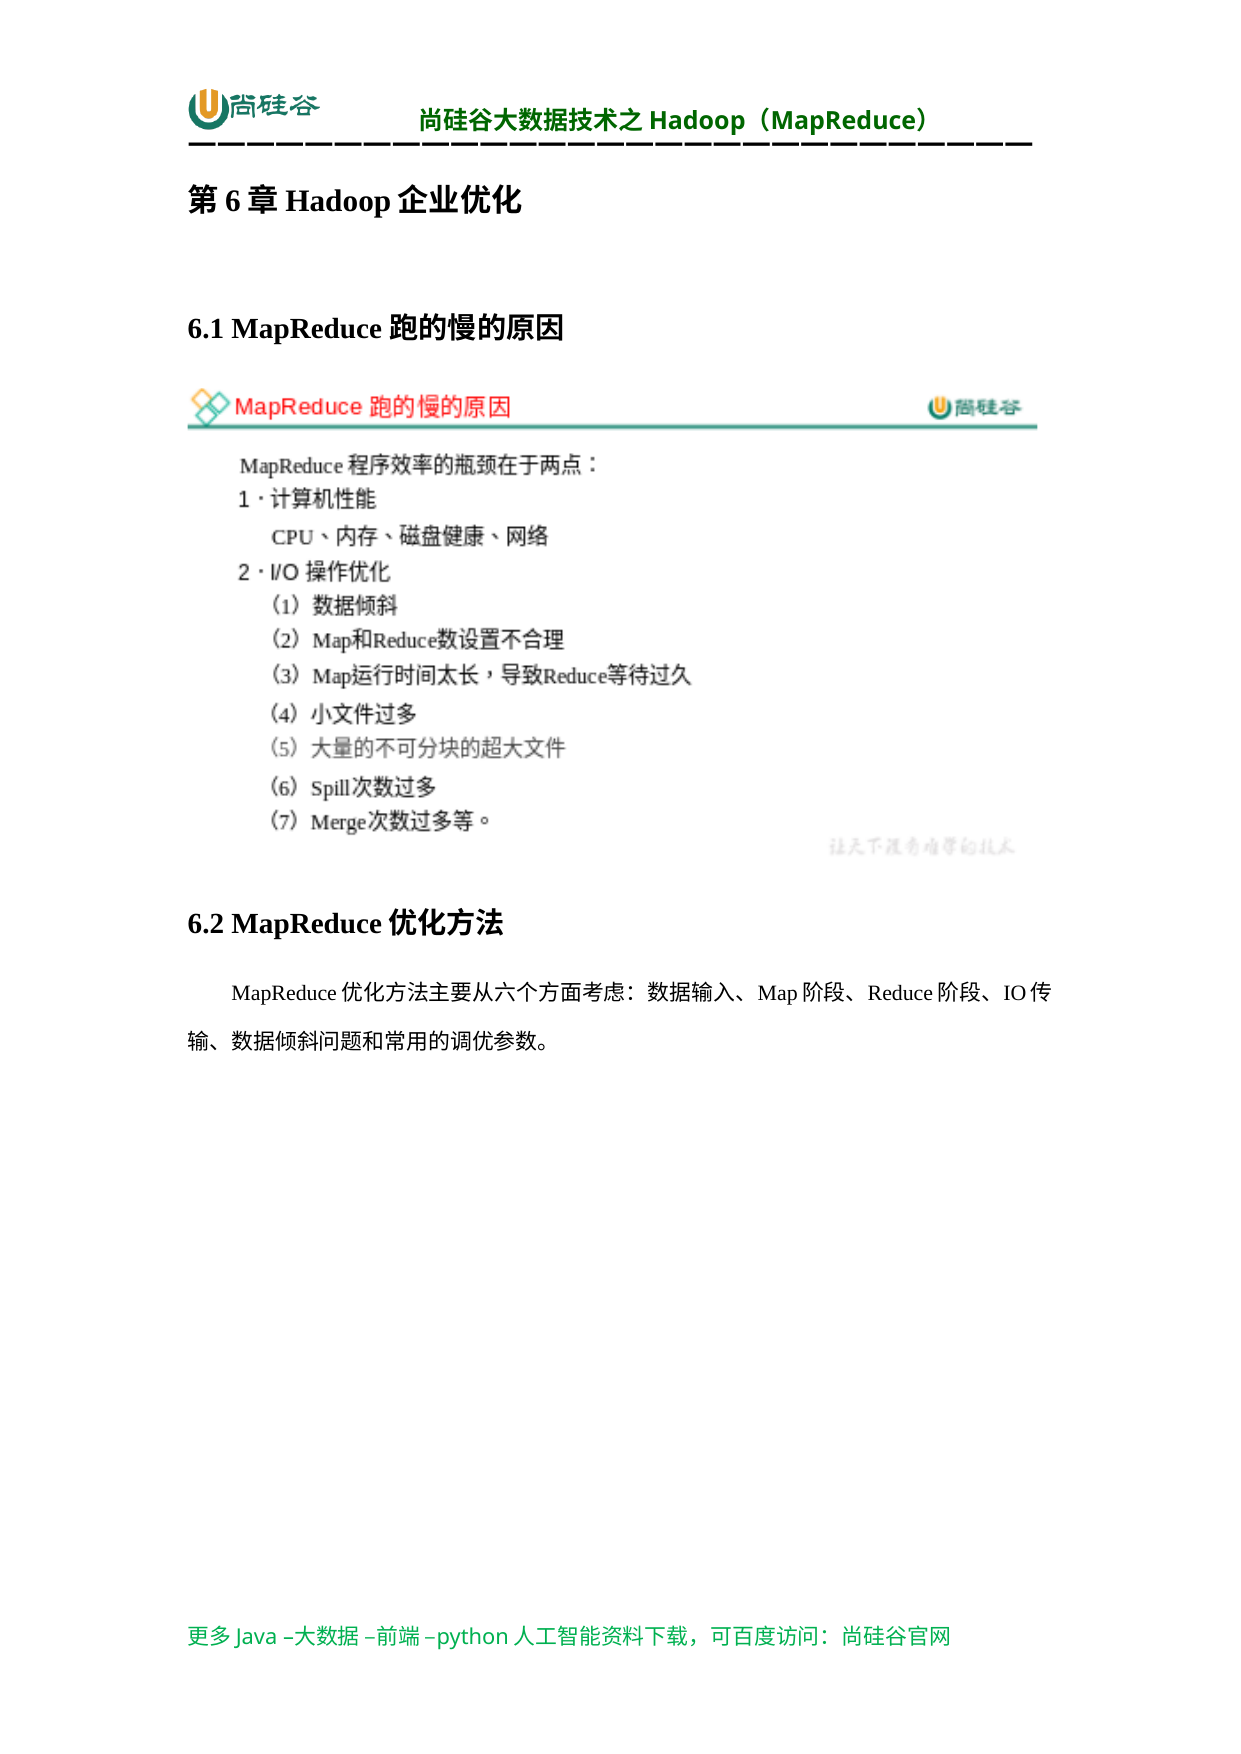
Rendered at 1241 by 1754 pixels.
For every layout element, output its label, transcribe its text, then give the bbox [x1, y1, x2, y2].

subtitle 第6章 Hadoop企业优化 [187, 165, 1053, 230]
subtitle 6.2 MapReduce优化方法 [187, 888, 1053, 953]
subtitle 6.1 MapReduce 跑的慢的原因 [187, 293, 1053, 358]
text MapReduce优化方法主要从六个方面考虑：数据输入、Map阶段、Reduce阶段、IO传输、数据倾斜问题和常用的调优参数。 [187, 975, 1053, 1056]
